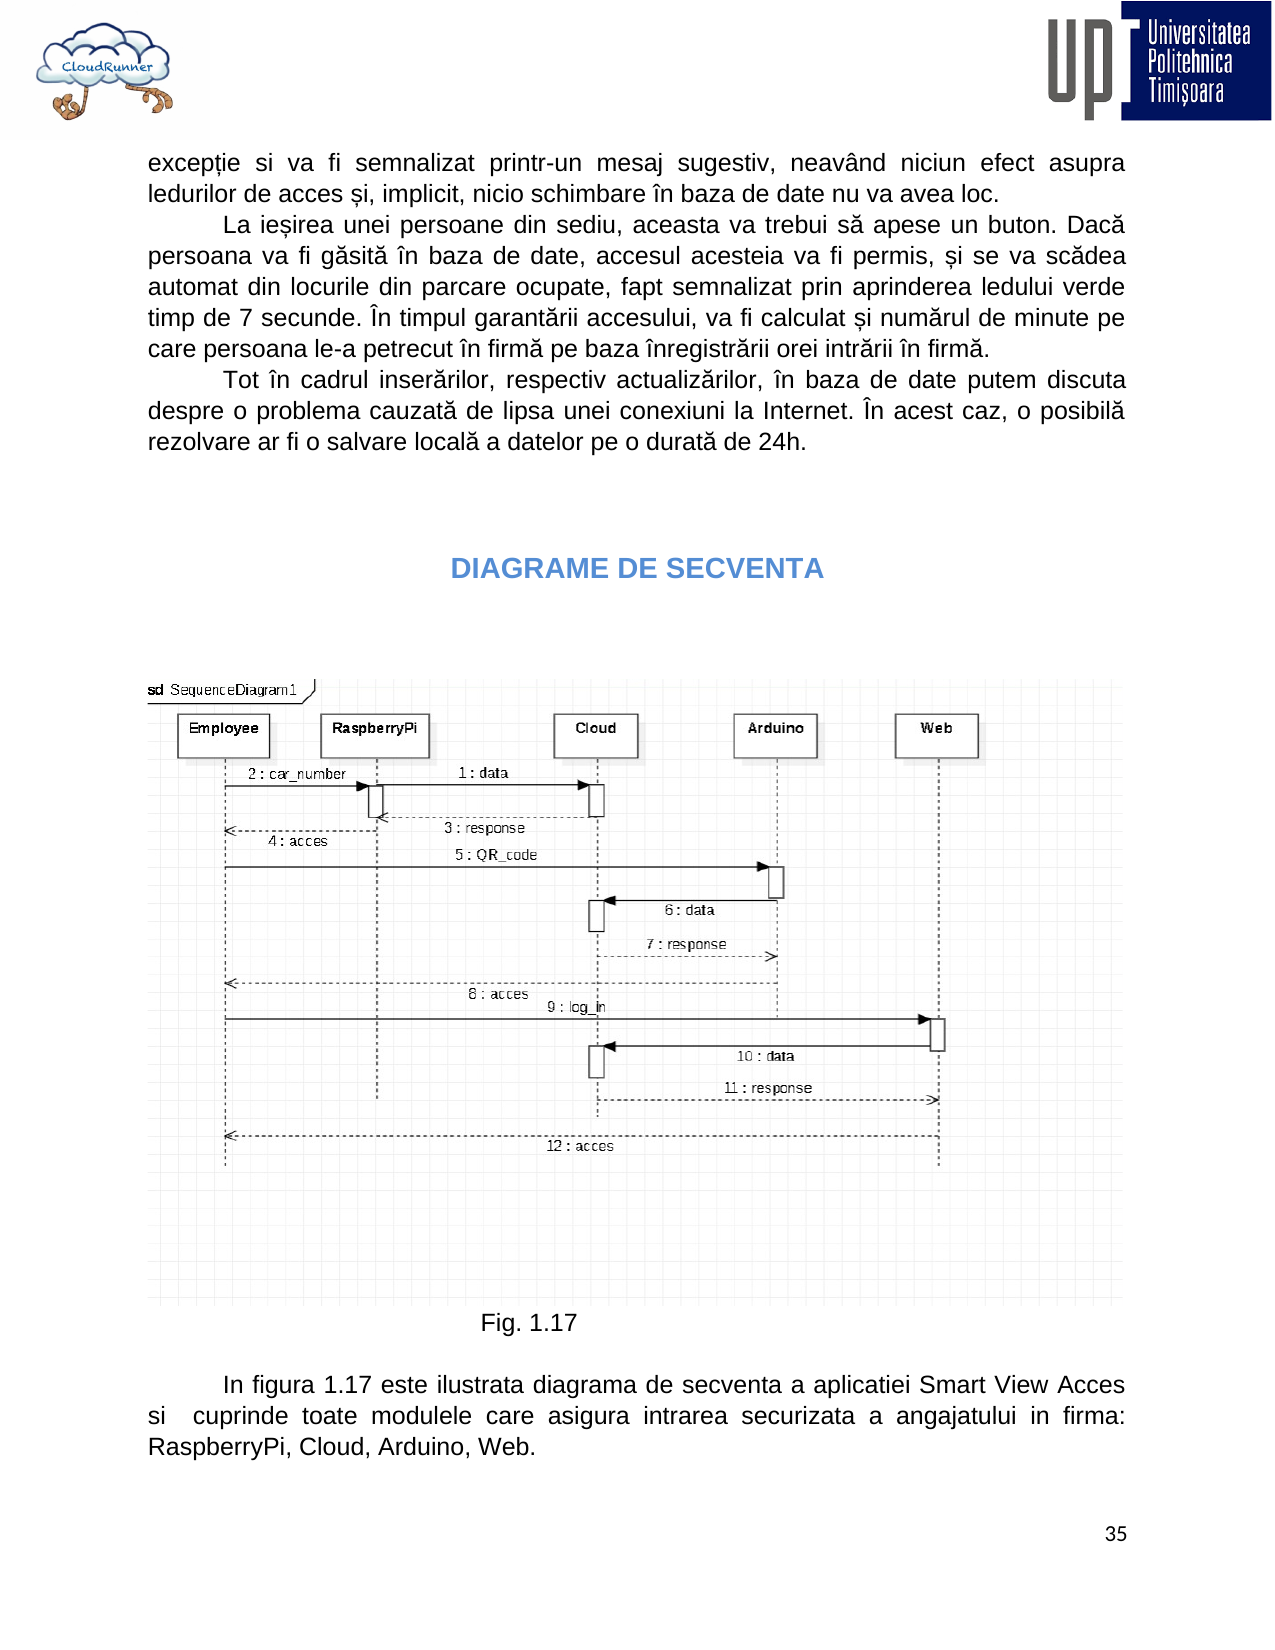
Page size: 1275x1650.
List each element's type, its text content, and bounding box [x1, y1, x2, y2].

picture [0, 0, 210, 140]
text In figura 1.17 este ilustrata diagrama de secventa a aplicatiei Smart View Acces si cuprinde toate modulele care asigura intrarea securizata a angajatului in firma: RaspberryPi, Cloud, Arduino, Web. [148, 1370, 1127, 1461]
text DIAGRAME DE SECVENTA [148, 551, 1127, 585]
picture [1026, 0, 1272, 129]
text La ieșirea unei persoane din sediu, aceasta va trebui să apese un buton. Dacă persoana va fi găsită în baza de date, accesul acesteia va fi permis, și se va scădea automat din locurile din parcare ocupate, fapt semnalizat prin aprinderea ledului verde timp de 7 secunde. În timpul garantării accesului, va fi calculat și numărul de minute pe care persoana le-a petrecut în firmă pe baza înregistrării orei intrării în firmă. [148, 210, 1127, 363]
text Fig. 1.17 [148, 1308, 1127, 1337]
picture [147, 679, 1123, 1306]
text Tot în cadrul inserărilor, respectiv actualizărilor, în baza de date putem discuta despre o problema cauzată de lipsa unei conexiuni la Internet. În acest caz, o posibilă rezolvare ar fi o salvare locală a datelor pe o durată de 24h. [148, 365, 1127, 456]
